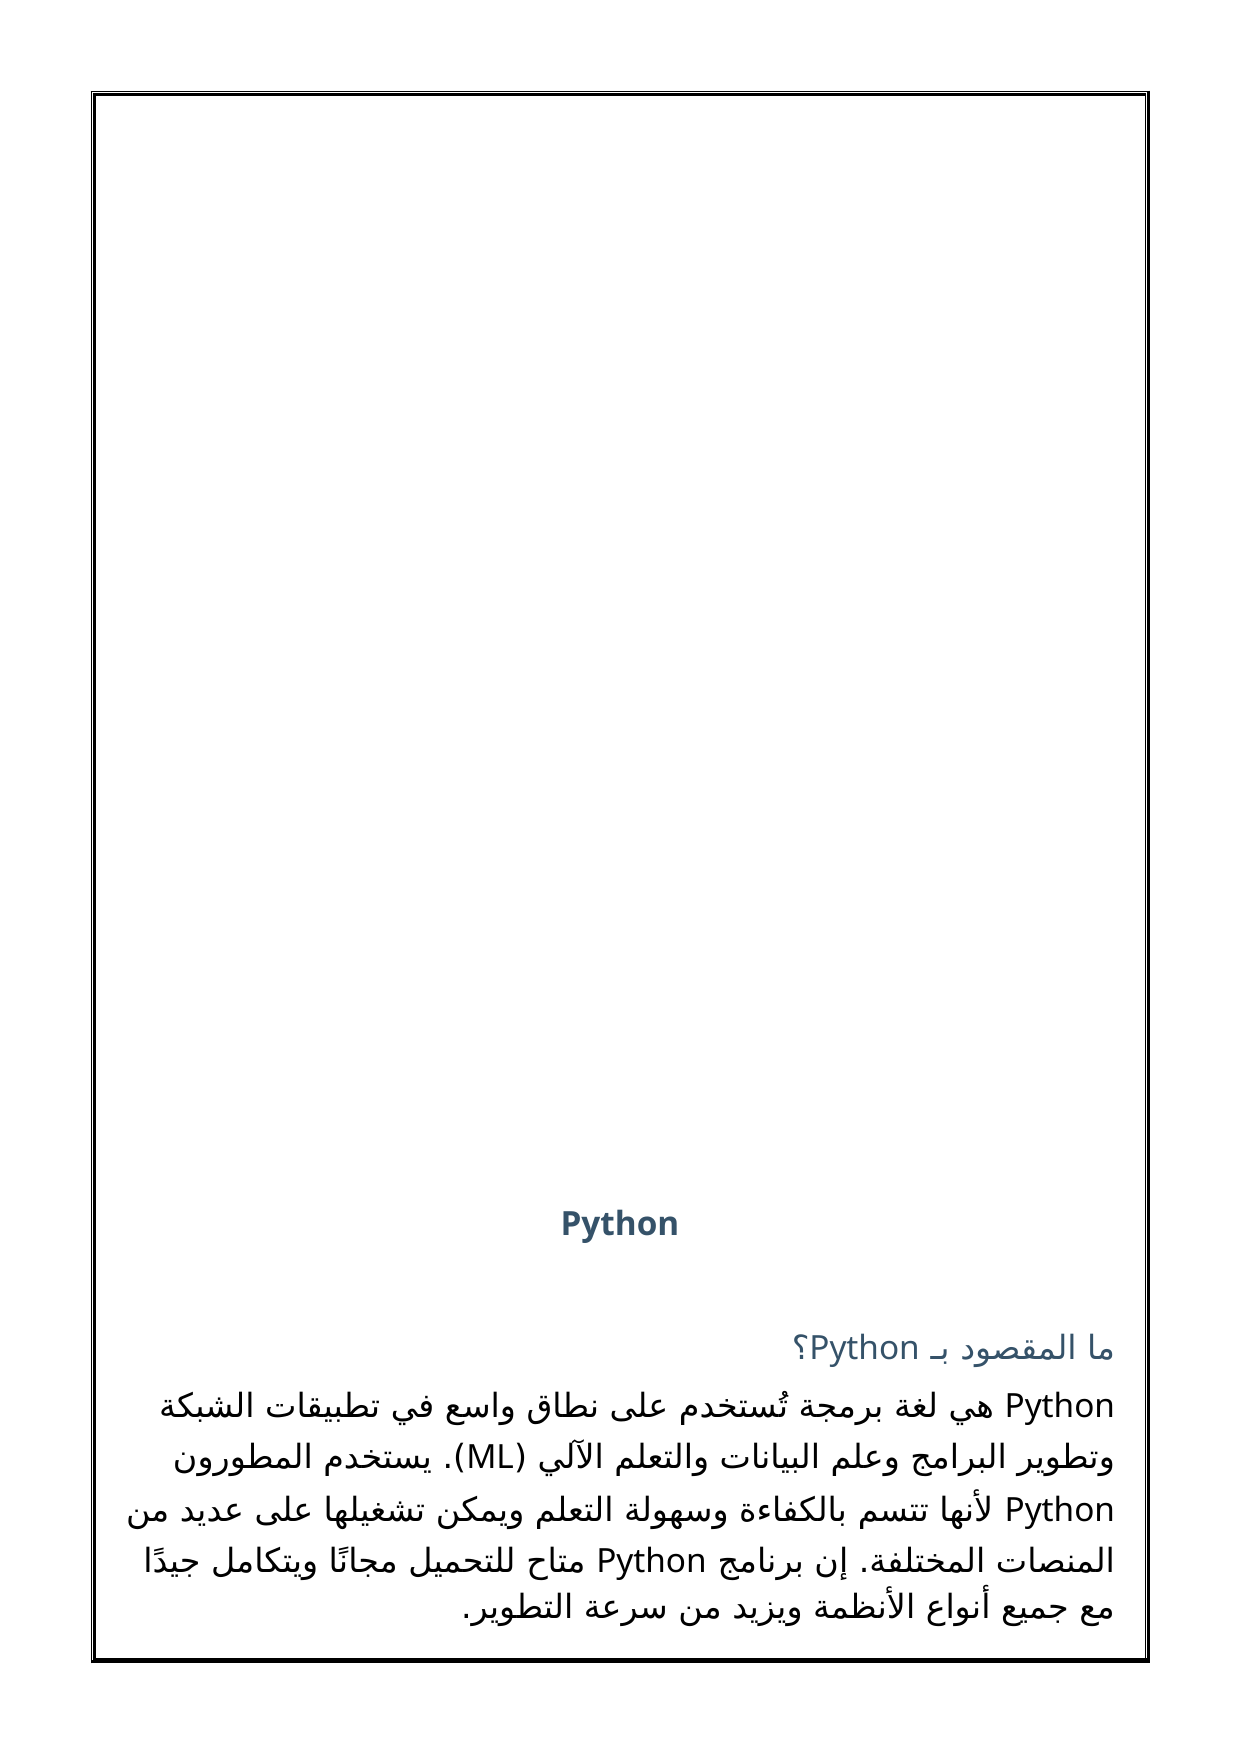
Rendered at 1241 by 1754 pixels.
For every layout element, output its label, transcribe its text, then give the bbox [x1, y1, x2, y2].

text Python هي لغة برمجة تُستخدم على نطاق واسع في تطبيقات الشبكة وتطوير البرامج وعلم البيانات والتعلم الآلي (ML). يستخدم المطورون Python لأنها تتسم بالكفاءة وسهولة التعلم ويمكن تشغيلها على عديد من المنصات المختلفة. إن برنامج Python متاح للتحميل مجانًا ويتكامل جيدًا مع جميع أنواع الأنظمة ويزيد من سرعة التطوير. [125, 1382, 1115, 1627]
subtitle ما المقصود بـ Python؟ [125, 1324, 1115, 1369]
subtitle Python [125, 1199, 1115, 1245]
